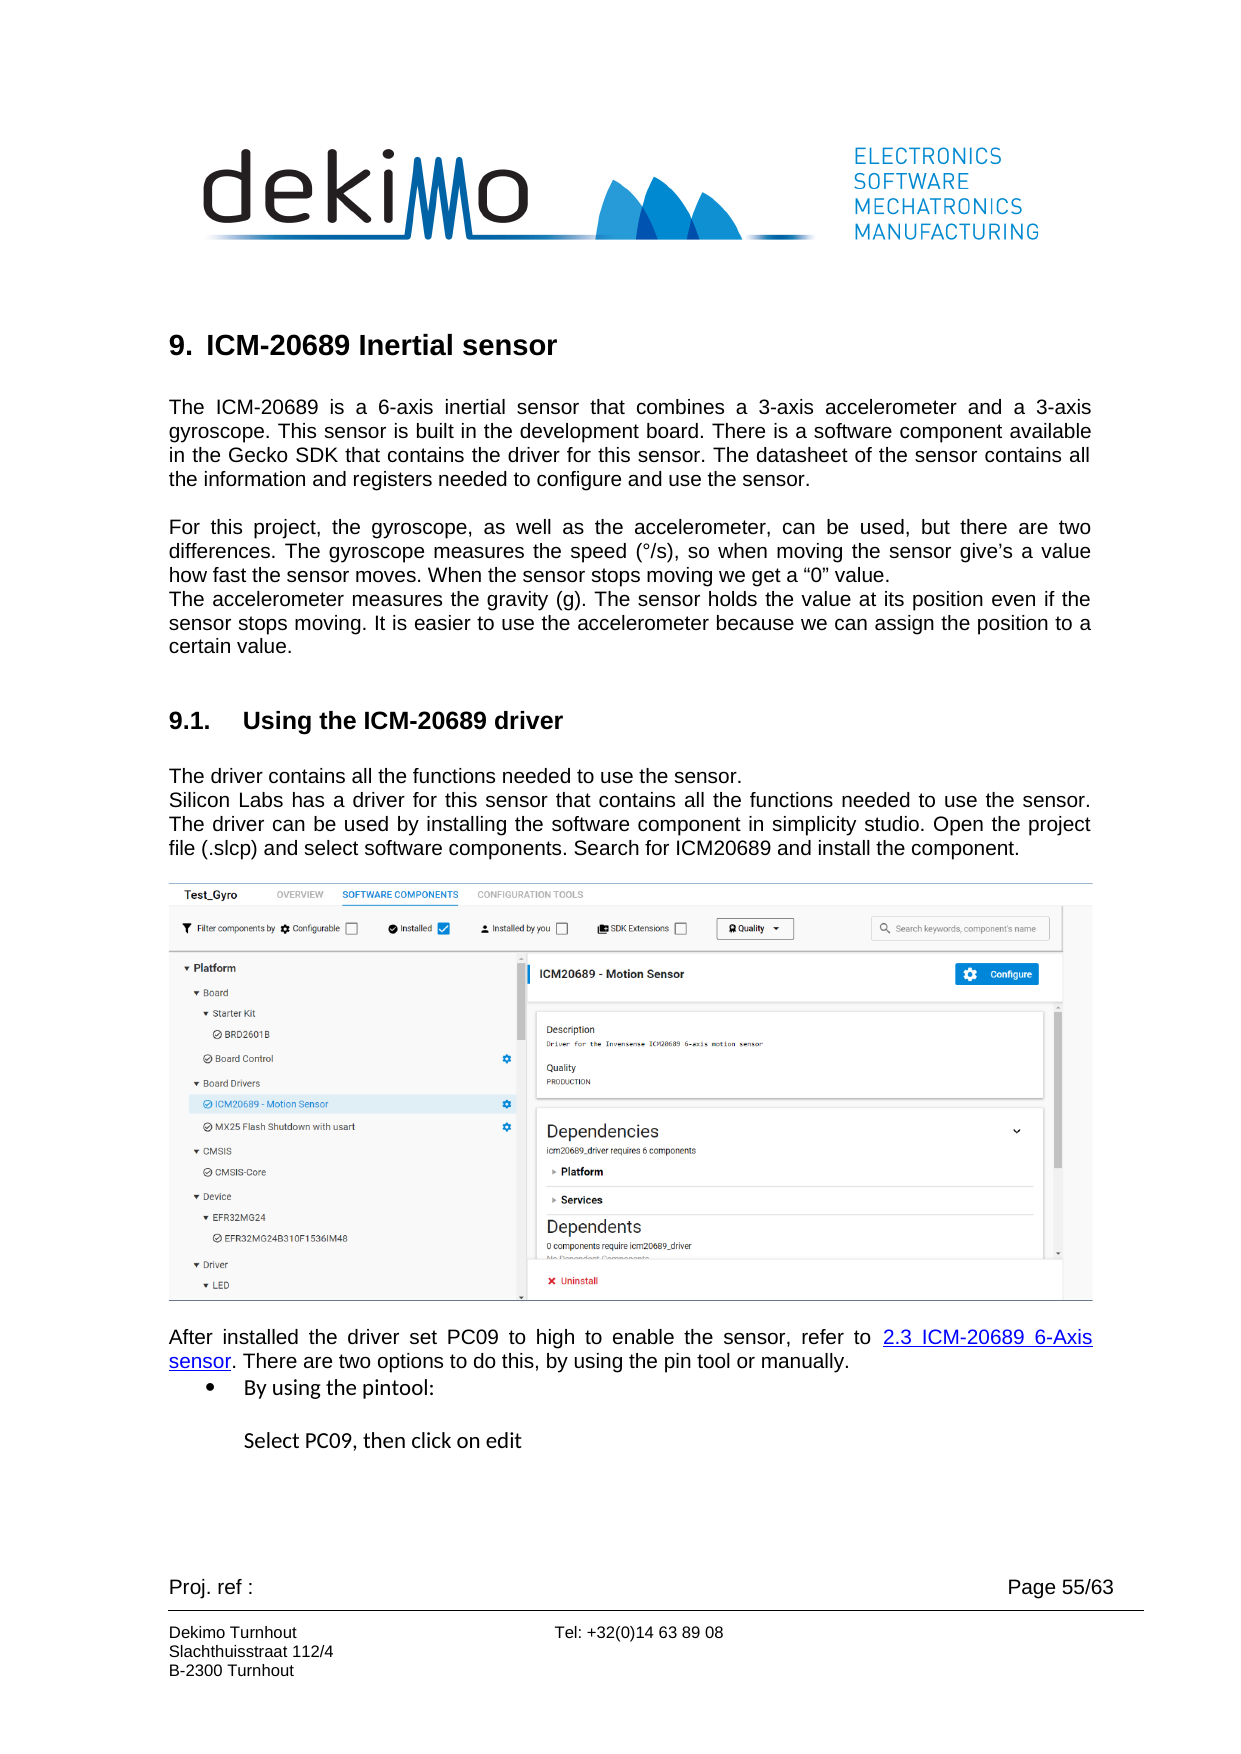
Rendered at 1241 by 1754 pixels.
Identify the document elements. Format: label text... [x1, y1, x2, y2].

text For this project, the gyroscope, as well as the accelerometer, can be used, but there are two differences. The gyroscope measures the speed (°/s), so when moving the sensor give’s a value how fast the sensor moves. When the sensor stops moving we get a “0” value. [169, 514, 1093, 586]
list Select PC09, then click on edit [244, 1426, 1093, 1454]
text After installed the driver set PC09 to high to enable the sensor, refer to 2.3 ICM-20689 6-Axis sensor. There are two options to do this, by using the pin tool or manually. [169, 1325, 1093, 1373]
text Silicon Labs has a driver for this sensor that contains all the functions needed to use the sensor. The driver can be used by installing the software component in simplicity studio. Open the project file (.slcp) and select software components. Search for ICM20689 and install the component. [169, 788, 1093, 859]
list By using the pintool: [206, 1373, 1093, 1401]
subtitle Using the ICM-20689 driver [169, 706, 1093, 735]
picture [168, 883, 1093, 1301]
picture [159, 73, 1083, 304]
text The ICM-20689 is a 6-axis inertial sensor that combines a 3-axis accelerometer and a 3-axis gyroscope. This sensor is built in the development board. There is a software component available in the Gecko SDK that contains the driver for this sensor. The datasheet of the sensor contains all the information and registers needed to configure and use the sensor. [169, 395, 1093, 491]
text The driver contains all the functions needed to use the sensor. [169, 764, 1093, 788]
subtitle ICM-20689 Inertial sensor [169, 328, 1093, 361]
text The accelerometer measures the gravity (g). The sensor holds the value at its position even if the sensor stops moving. It is easier to use the accelerometer because we can assign the position to a certain value. [169, 586, 1093, 658]
